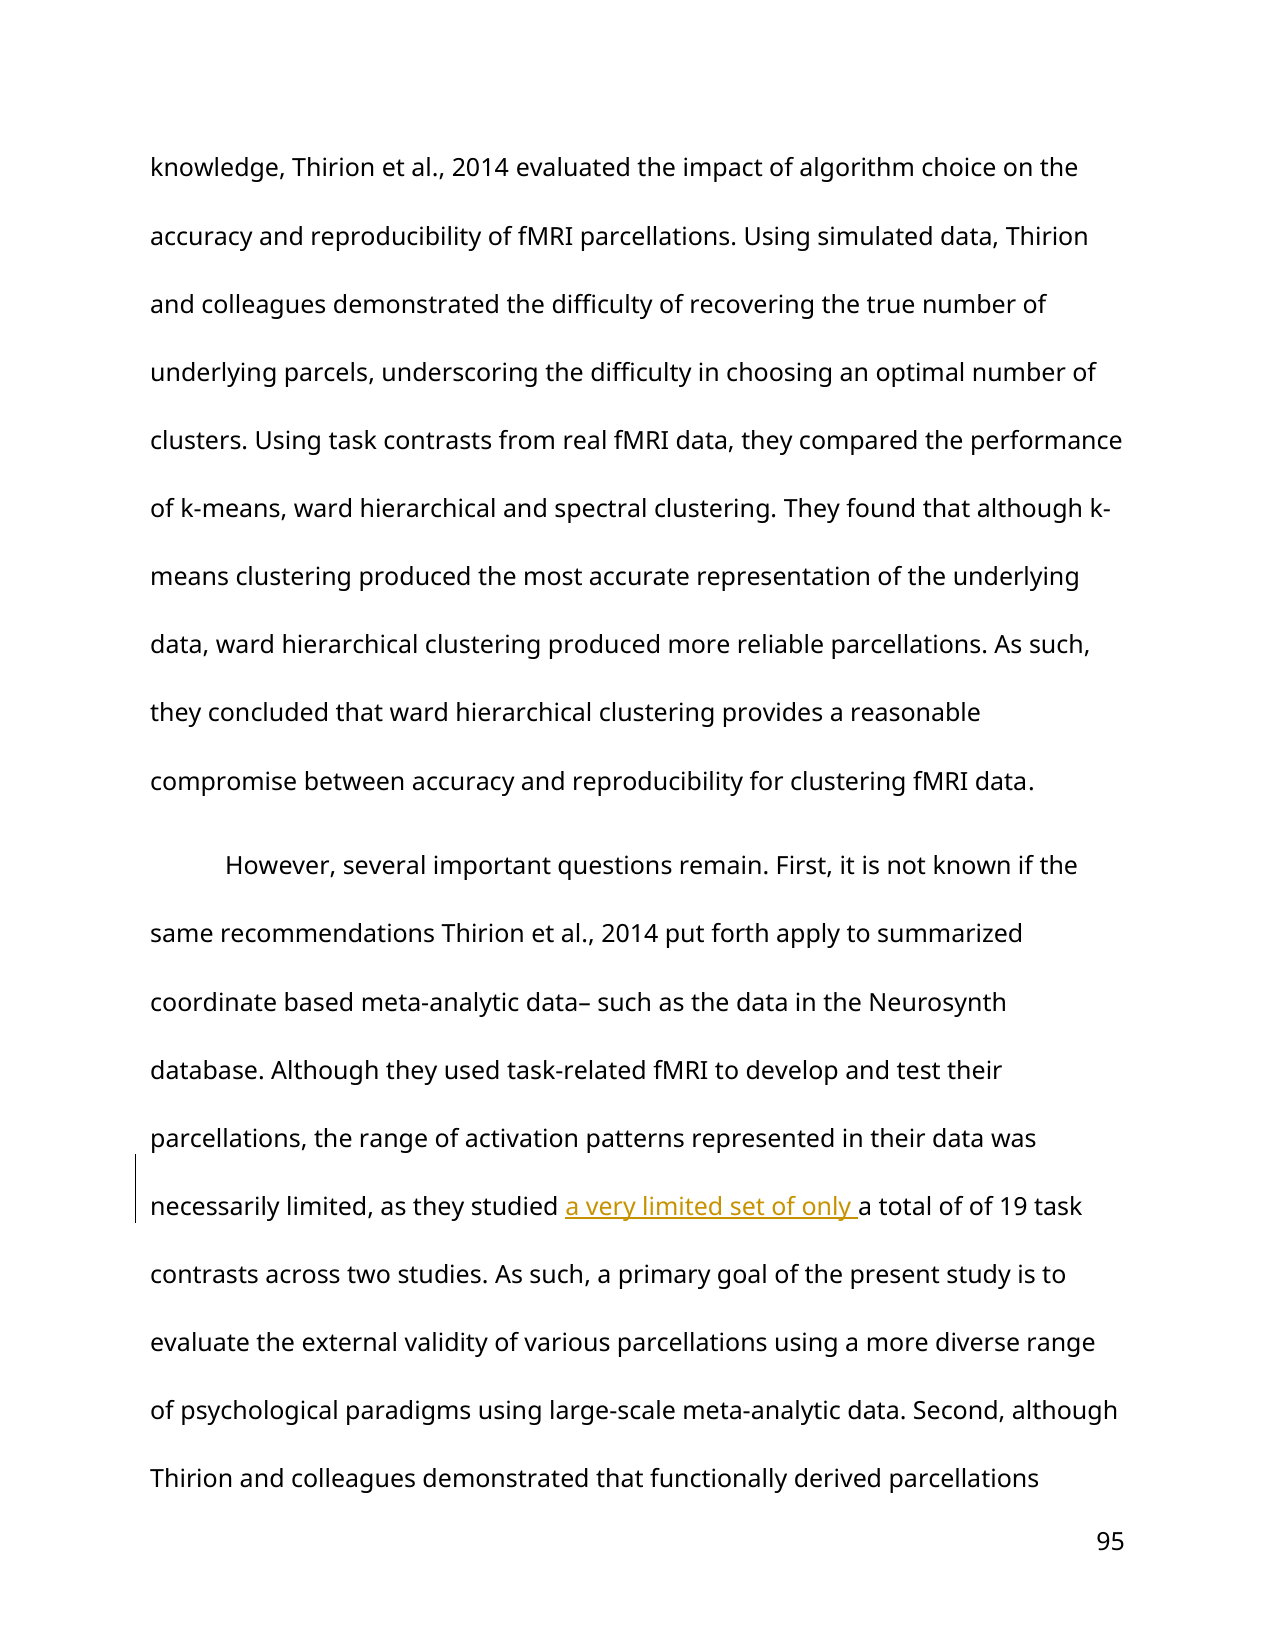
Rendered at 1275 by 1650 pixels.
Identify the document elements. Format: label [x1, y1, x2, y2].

text [150, 150, 1125, 797]
text [150, 848, 1125, 1495]
